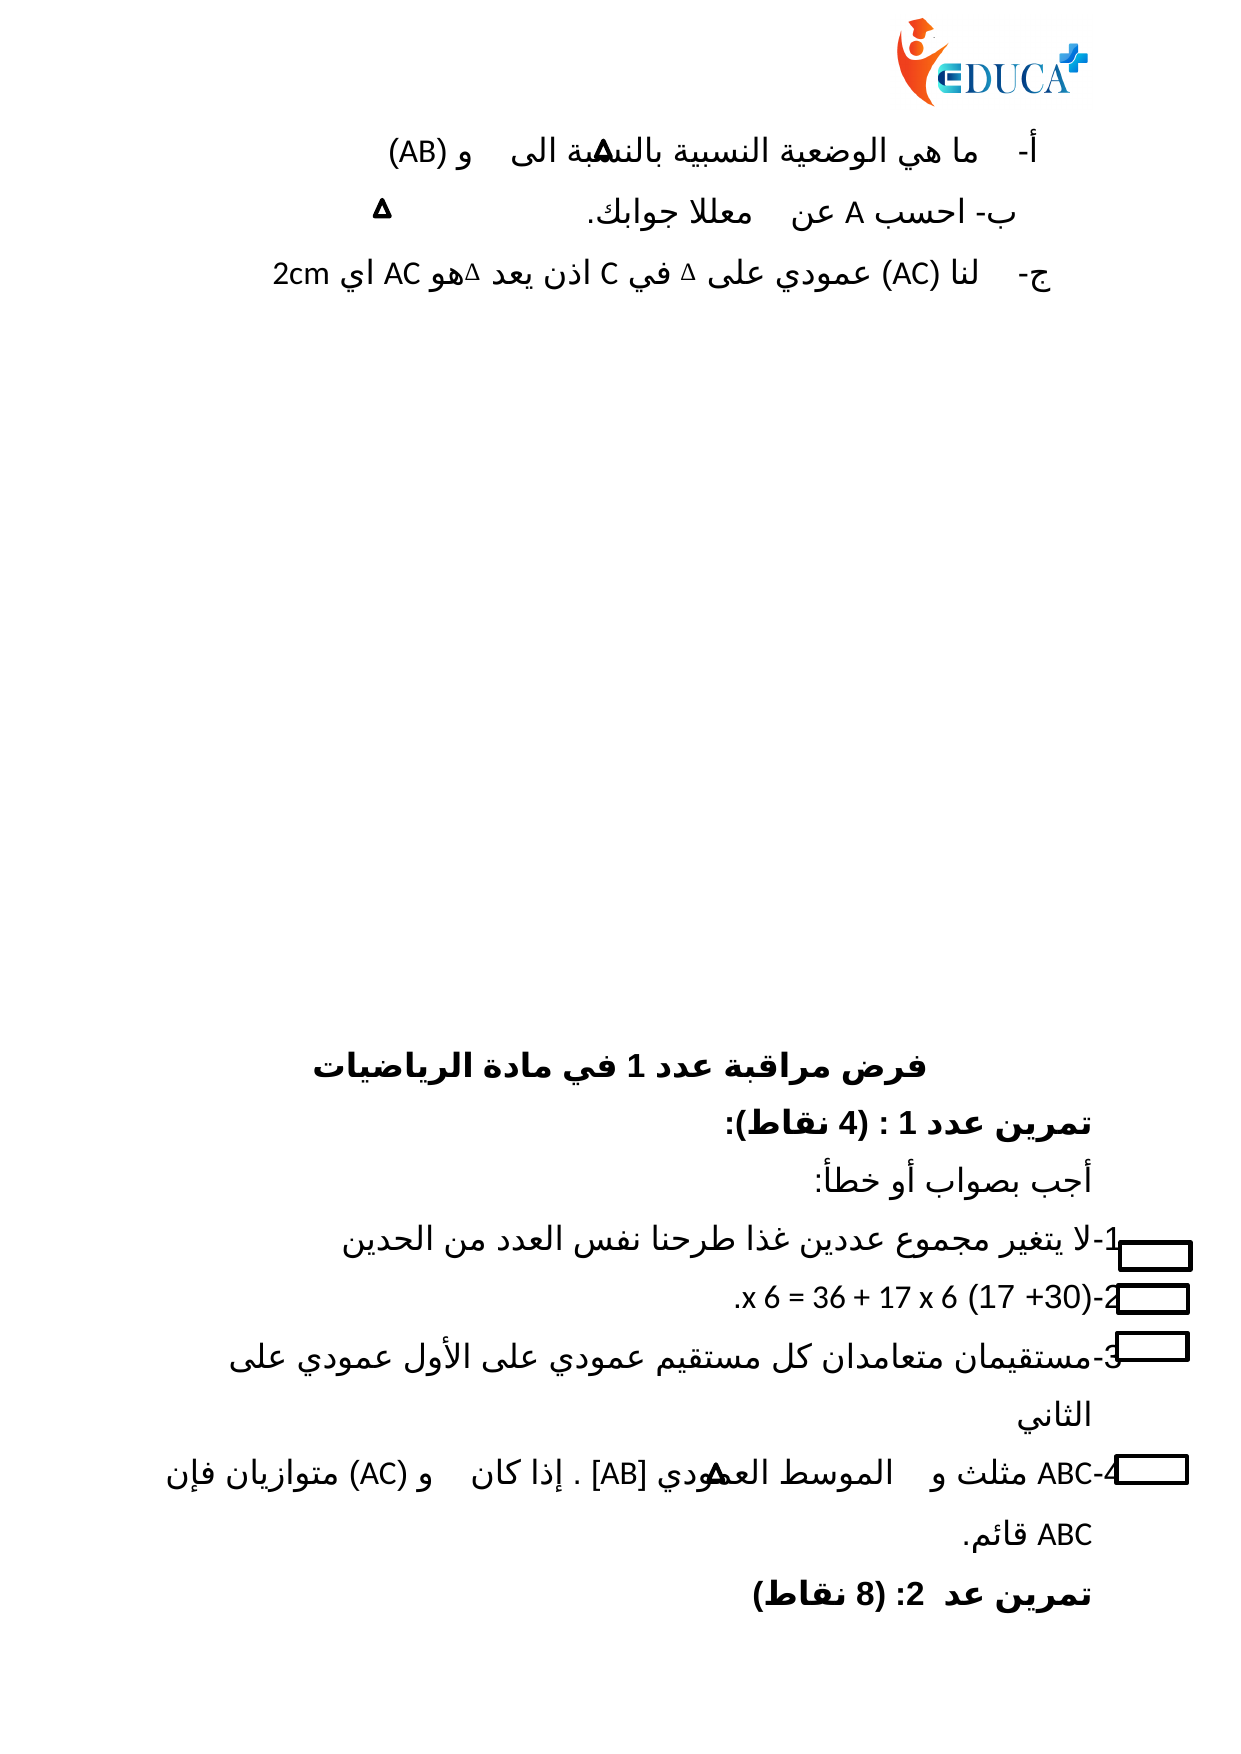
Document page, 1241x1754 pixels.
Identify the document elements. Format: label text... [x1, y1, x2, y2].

list لنا (AC) عمودي على في C اذن يعد هو AC اي 2cm [148, 252, 1018, 293]
list (30+ 17) x 6 = 36 + 17 x 6. [148, 1276, 1093, 1317]
text تمرين عدد 1 : (4 نقاط): [148, 1103, 1093, 1142]
text أجب بصواب أو خطأ: [148, 1161, 1093, 1199]
list ما هي الوضعية النسبية بالنسبة الى و (AB) [148, 130, 1018, 171]
list ABC مثلث و الموسط العمودي [AB] . إذا كان و (AC) متوازيان فإن ABC قائم. [148, 1452, 1093, 1554]
list ب- احسب A عن معللا جوابك. [148, 191, 1018, 232]
list لا يتغير مجموع عددين غذا طرحنا نفس العدد من الحدين [148, 1218, 1093, 1257]
list تمرين عد 2: (8 نقاط) [148, 1574, 1093, 1613]
text فرض مراقبة عدد 1 في مادة الرياضيات [148, 1046, 1093, 1084]
picture [890, 14, 1093, 110]
list مستقيمان متعامدان كل مستقيم عمودي على الأول عمودي على الثاني [148, 1337, 1093, 1433]
